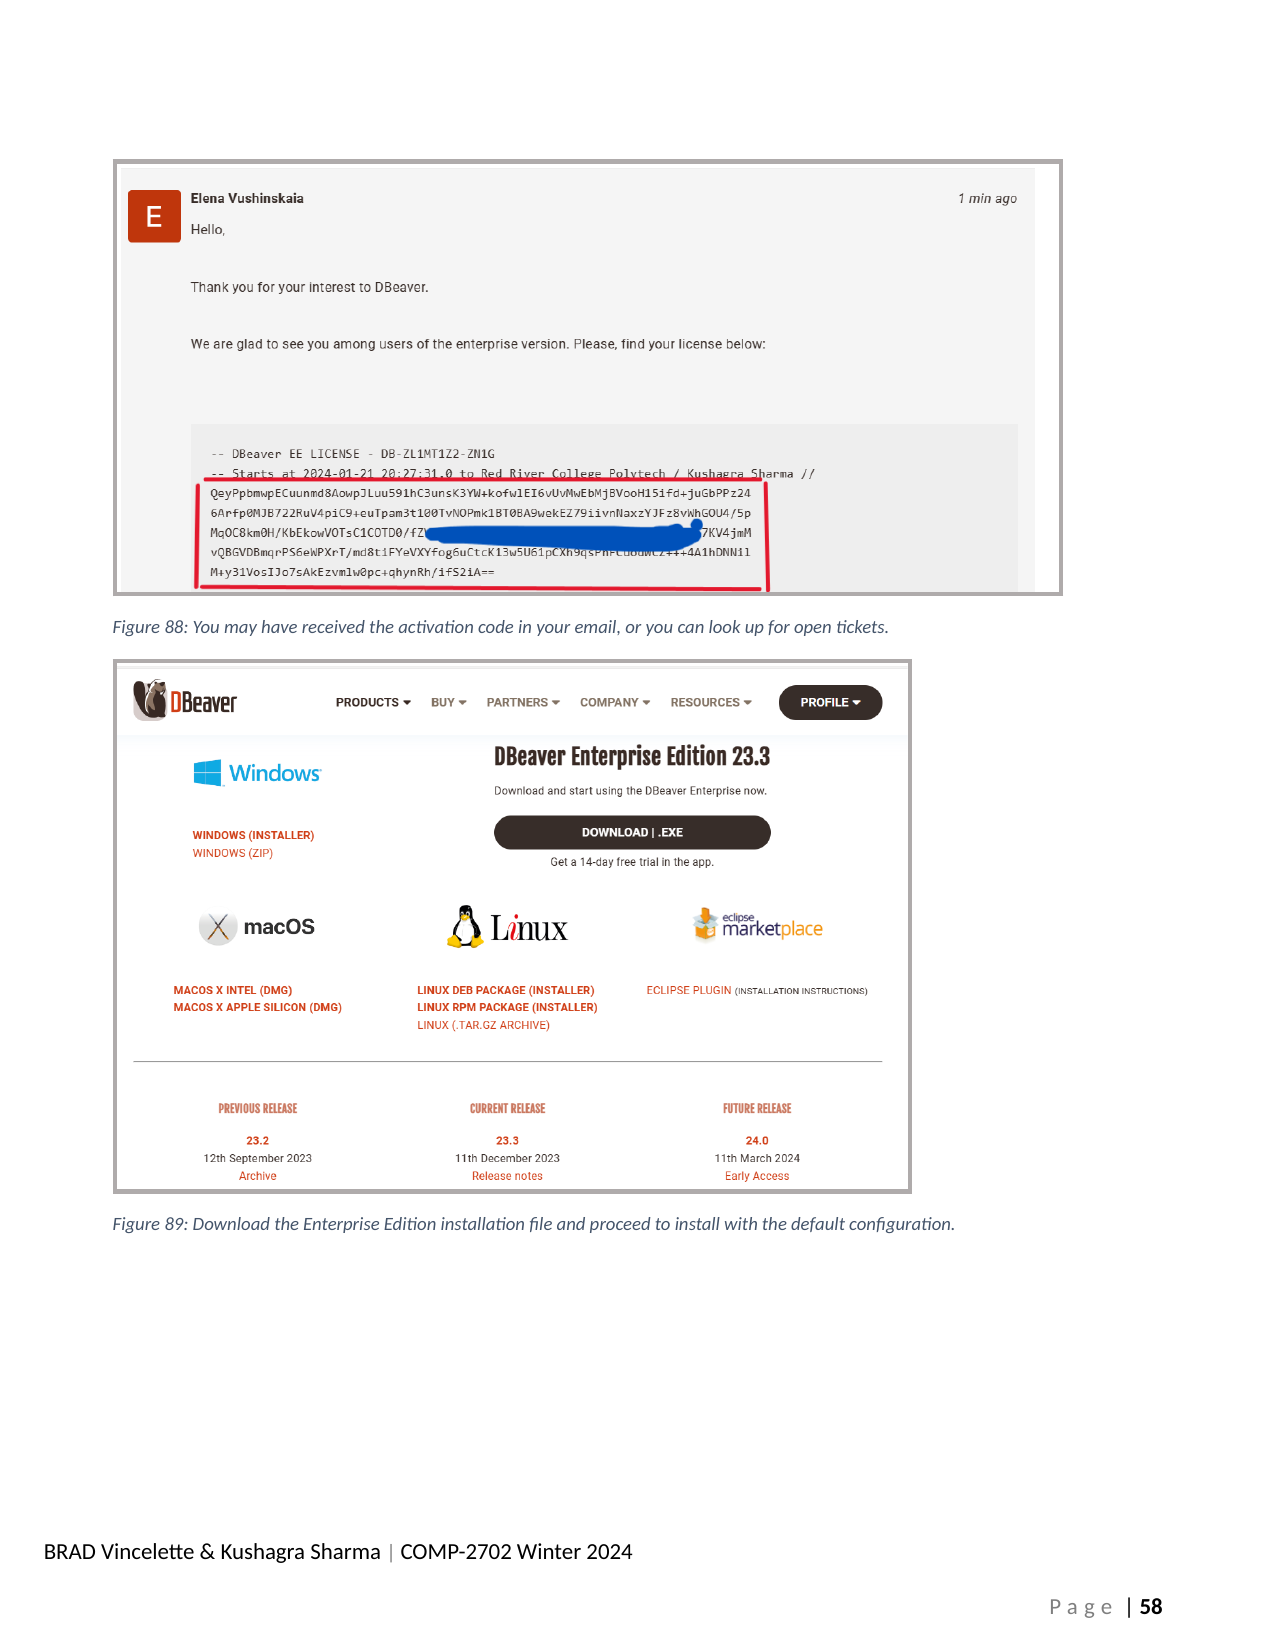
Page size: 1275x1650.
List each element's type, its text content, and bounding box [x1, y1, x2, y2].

text Figure 89: Download the Enterprise Edition installation file and proceed to install with the default configuration. [112, 1213, 1162, 1236]
text Figure 88: You may have received the activation code in your email, or you can look up for open tickets. [112, 615, 1162, 638]
picture [117, 663, 908, 1189]
picture [117, 164, 1059, 592]
